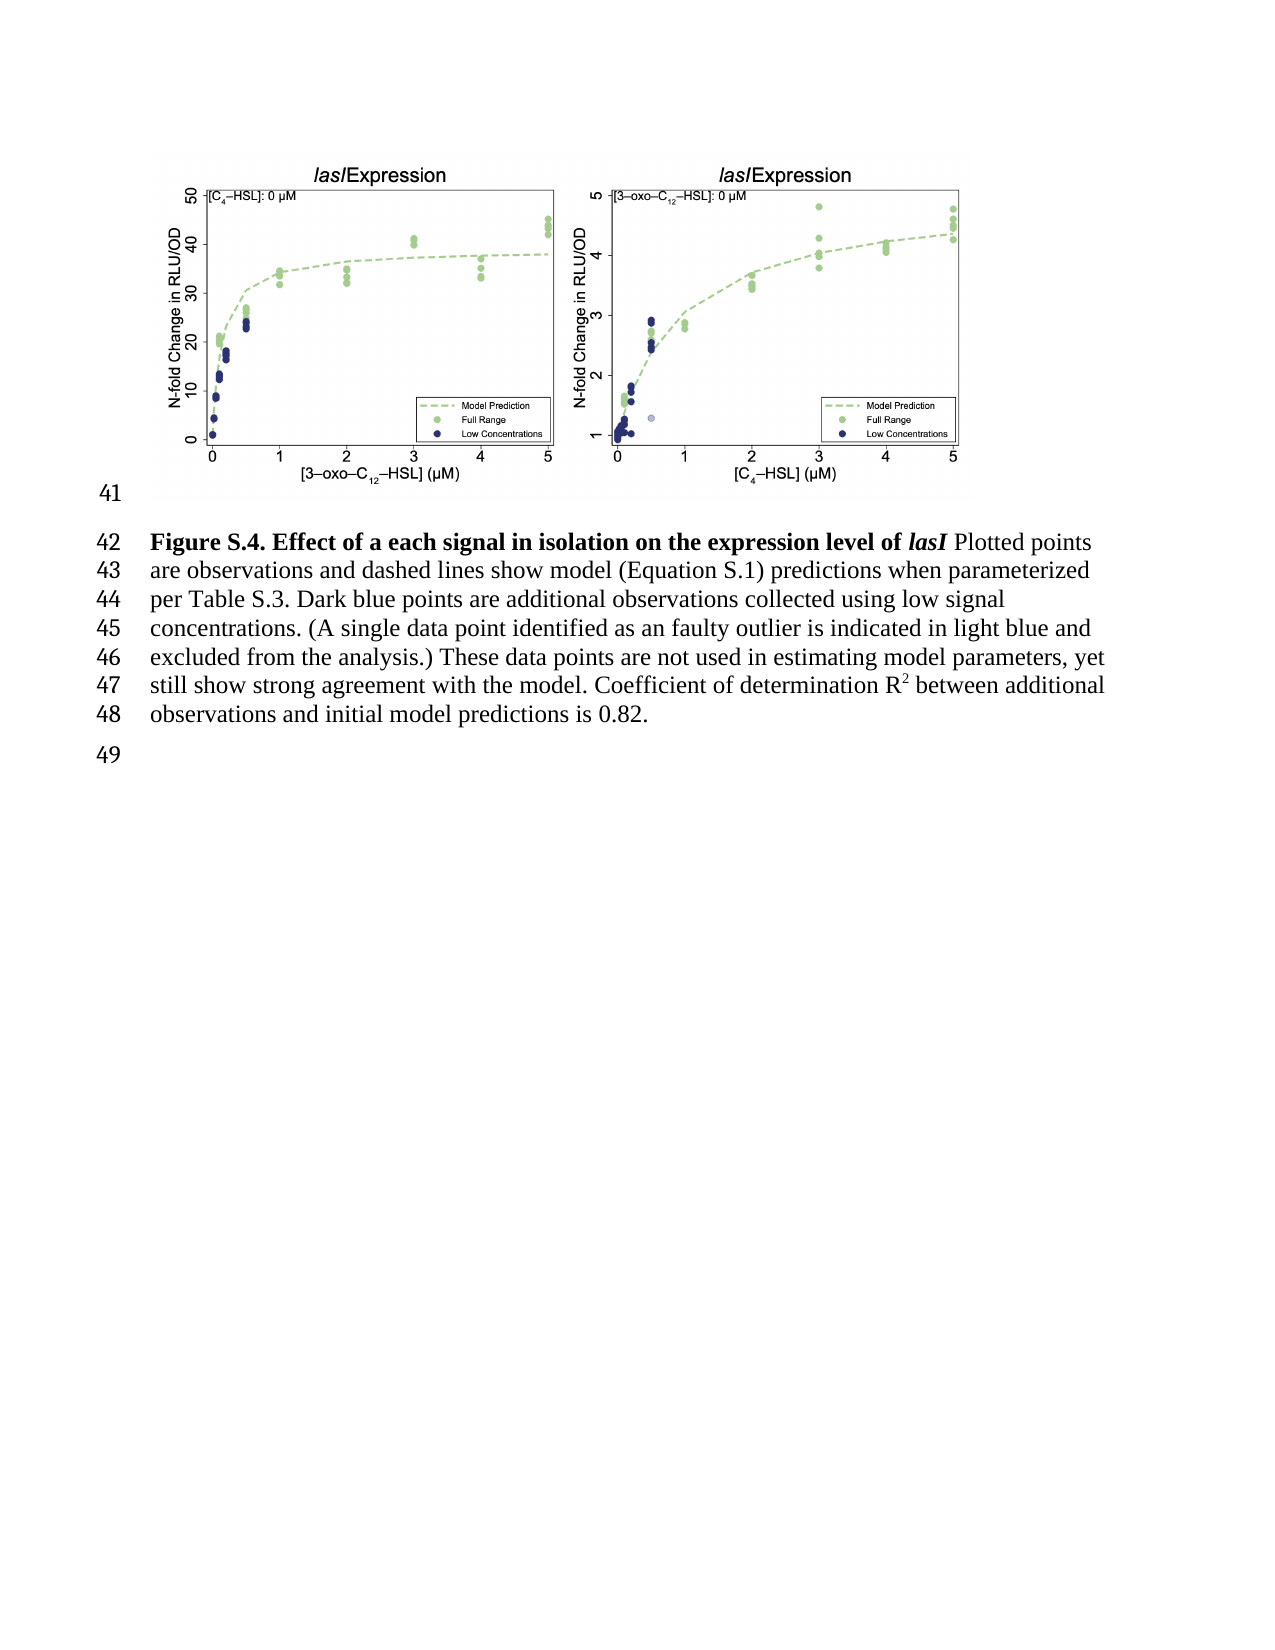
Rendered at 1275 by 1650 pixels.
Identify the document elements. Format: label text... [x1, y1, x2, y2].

picture [150, 150, 976, 502]
text Figure S.4. Effect of a each signal in isolation on the expression level of lasI Plotted points are observations and dashed lines show model (Equation S.1) predictions when parameterized per Table S.3. Dark blue points are additional observations collected using low signal concentrations. (A single data point identified as an faulty outlier is indicated in light blue and excluded from the analysis.) These data points are not used in estimating model parameters, yet still show strong agreement with the model. Coefficient of determination R2 between additional observations and initial model predictions is 0.82. [150, 527, 1125, 728]
